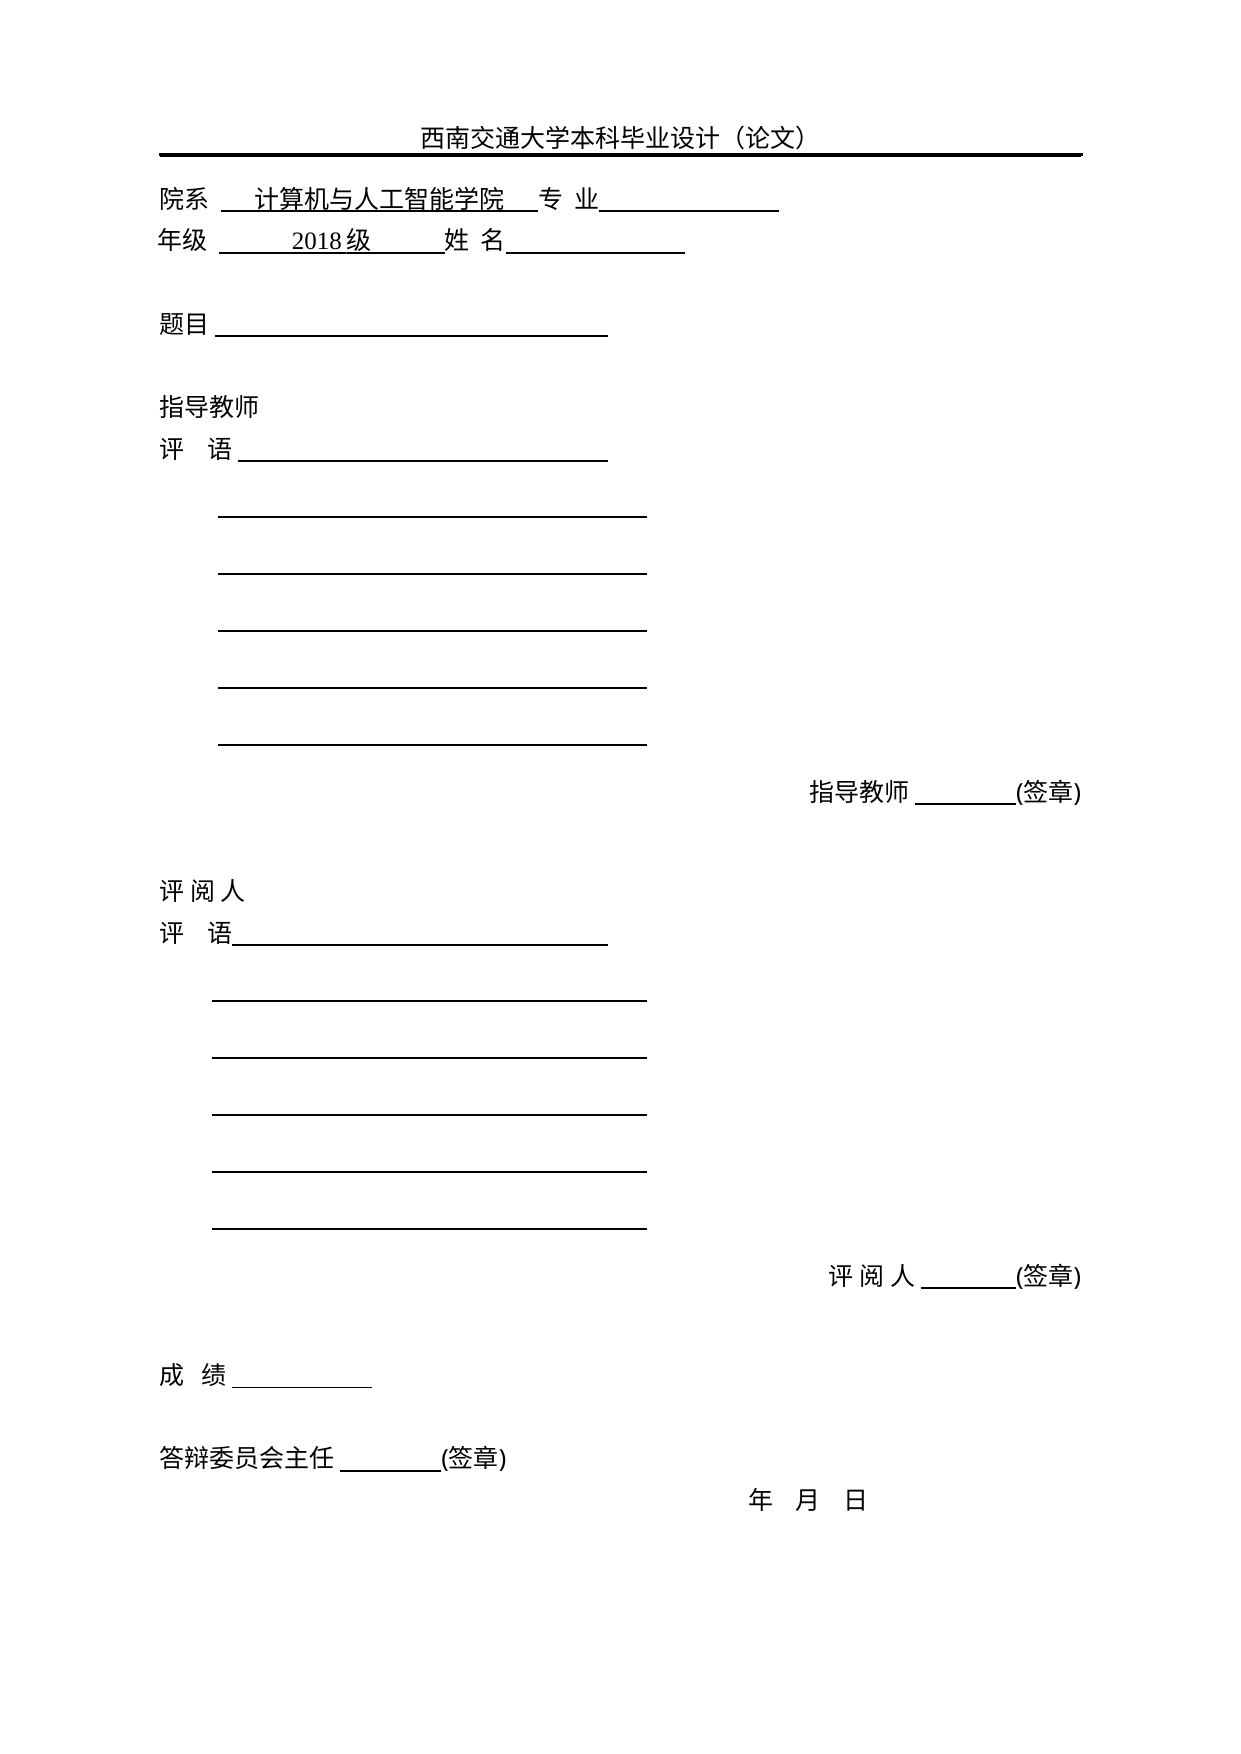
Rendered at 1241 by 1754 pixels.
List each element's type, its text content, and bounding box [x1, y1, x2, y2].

text 成 绩 [159, 1353, 1081, 1394]
text 指导教师 (签章) [159, 769, 1081, 811]
text 年级 2018级 姓 名 [157, 218, 1081, 260]
text 评 语 [159, 911, 1081, 952]
text 题目 [159, 301, 1081, 343]
text 答辩委员会主任 (签章) [159, 1436, 1081, 1478]
text 评 阅 人 [159, 869, 1081, 911]
text 评 阅 人 (签章) [159, 1253, 1081, 1295]
text 指导教师 [159, 385, 1081, 426]
text 院系 计算机与人工智能学院 专 业 [159, 176, 1081, 218]
text 评 语 [159, 426, 1081, 468]
text 年 月 日 [159, 1478, 1081, 1519]
